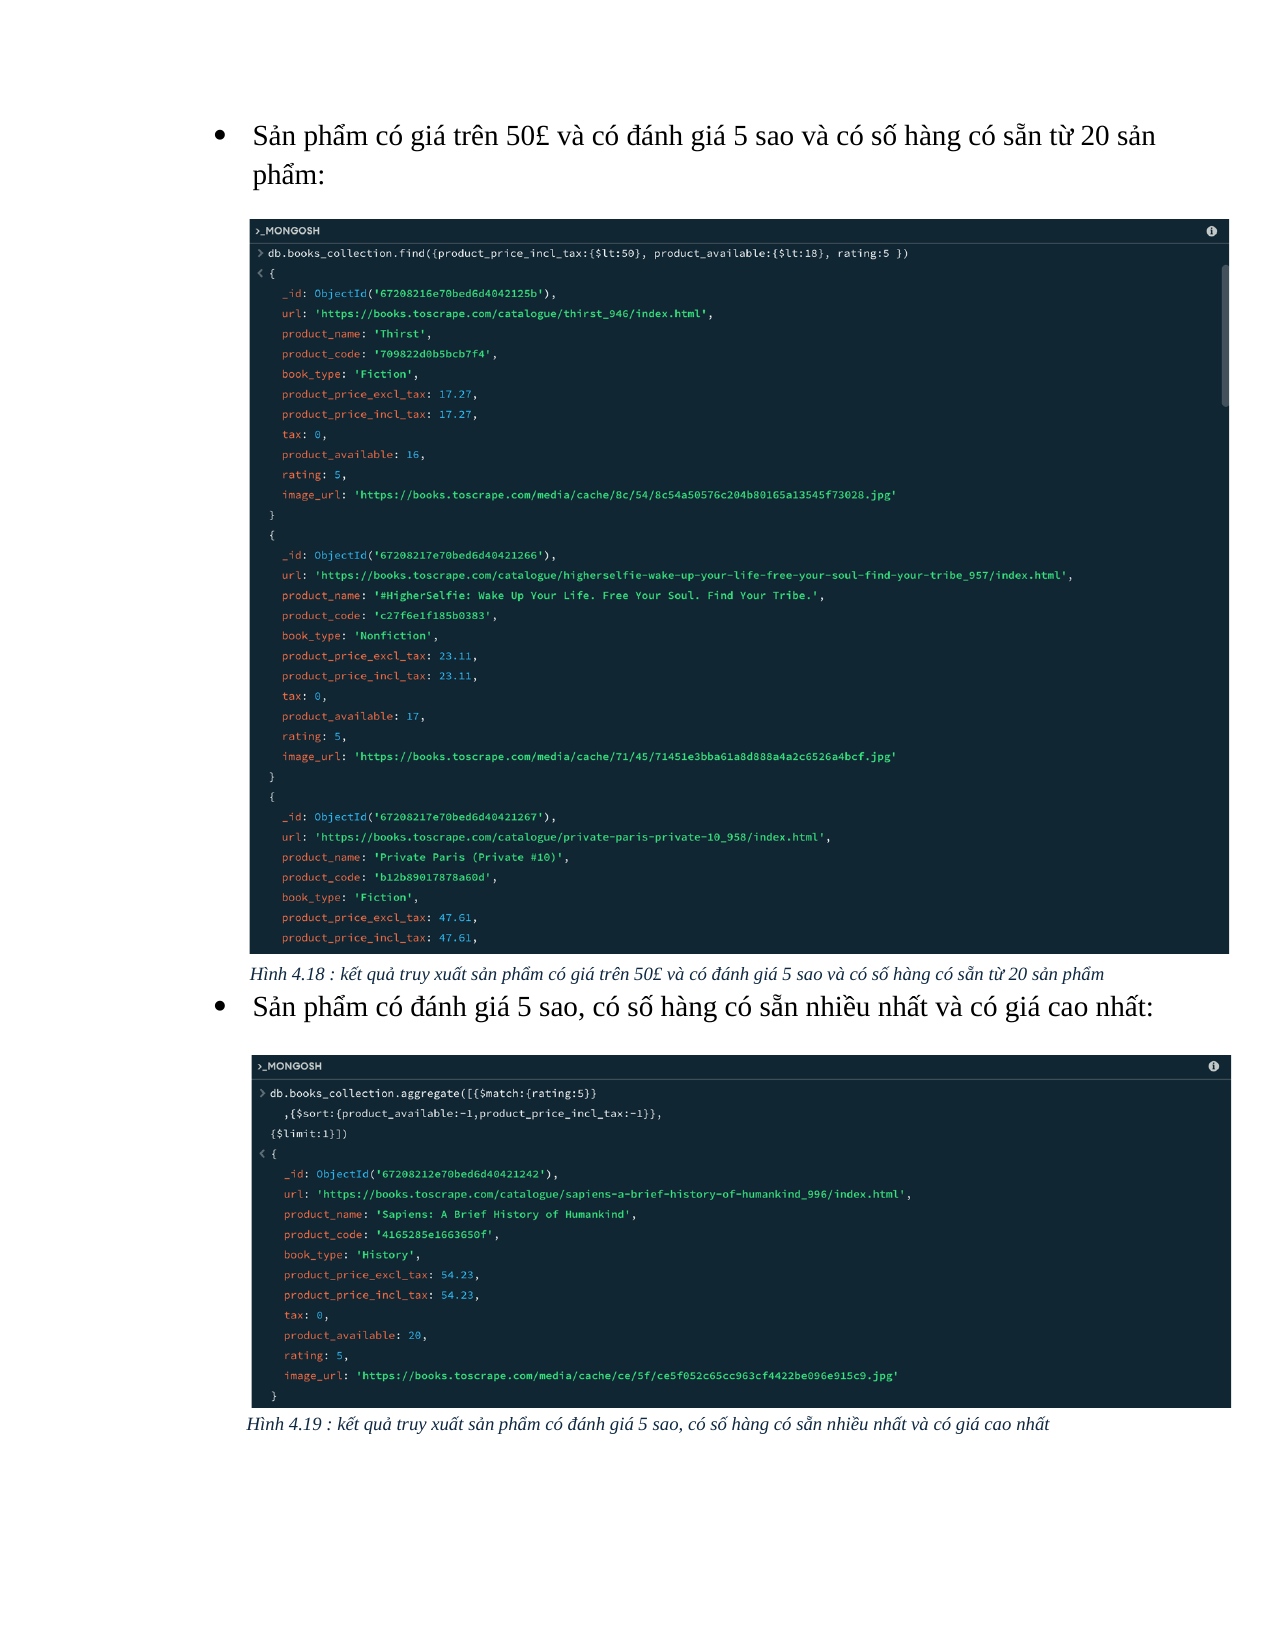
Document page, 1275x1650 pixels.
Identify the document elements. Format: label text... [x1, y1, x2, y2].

list Sản phẩm có giá trên 50£ và có đánh giá 5 sao và có số hàng có sẵn từ 20 sản phẩm: [215, 118, 1157, 190]
picture [251, 1055, 1232, 1408]
picture [249, 219, 1230, 954]
